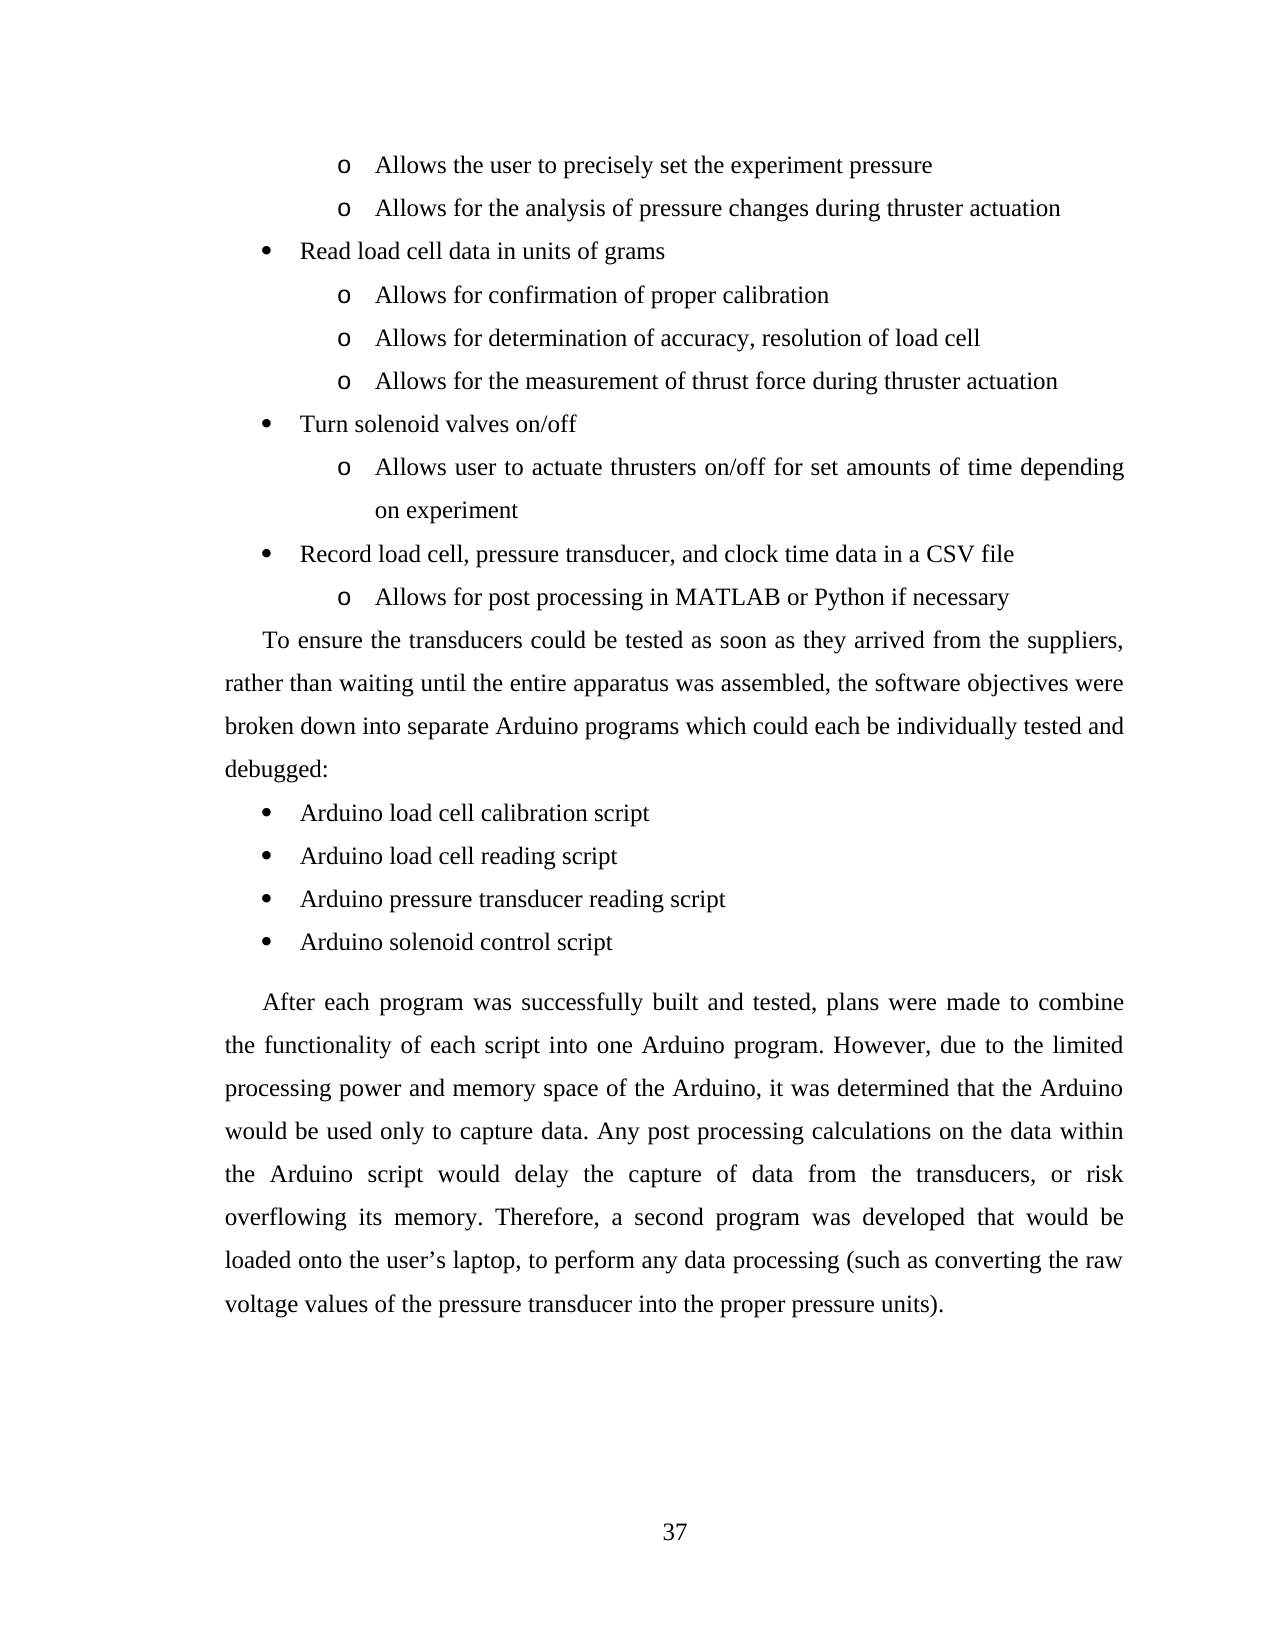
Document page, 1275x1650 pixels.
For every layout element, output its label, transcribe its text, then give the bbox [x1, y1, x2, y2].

list Allows for determination of accuracy, resolution of load cell [337, 323, 1125, 352]
list Allows for confirmation of proper calibration [337, 279, 1125, 308]
text After each program was successfully built and tested, plans were made to combine the functionality of each script into one Arduino program. However, due to the limited processing power and memory space of the Arduino, it was determined that the Arduino would be used only to capture data. Any post processing calculations on the data within the Arduino script would delay the capture of data from the transducers, or risk overflowing its memory. Therefore, a second program was developed that would be loaded onto the user’s laptop, to perform any data processing (such as converting the raw voltage values of the pressure transducer into the proper pressure units). [224, 987, 1125, 1317]
list To ensure the transducers could be tested as soon as they arrived from the suppliers, rather than waiting until the entire apparatus was assembled, the software objectives were broken down into separate Arduino programs which could each be individually tested and debugged: [224, 625, 1125, 783]
list Read load cell data in units of grams [262, 236, 1125, 265]
list Allows user to actuate thrusters on/off for set amounts of time depending on experiment [337, 452, 1125, 524]
list Allows for post processing in MATLAB or Python if necessary [337, 582, 1125, 611]
list Record load cell, pressure transducer, and clock time data in a CSV file [262, 539, 1125, 567]
list Allows the user to precisely set the experiment pressure [337, 150, 1125, 179]
list Allows for the measurement of thrust force during thruster actuation [337, 366, 1125, 395]
list Arduino pressure transducer reading script [262, 884, 1125, 913]
list Allows for the analysis of pressure changes during thruster actuation [337, 193, 1125, 222]
list Turn solenoid valves on/off [262, 409, 1125, 438]
list Arduino load cell reading script [262, 841, 1125, 869]
list Arduino load cell calibration script [262, 798, 1125, 826]
list Arduino solenoid control script [262, 927, 1125, 956]
